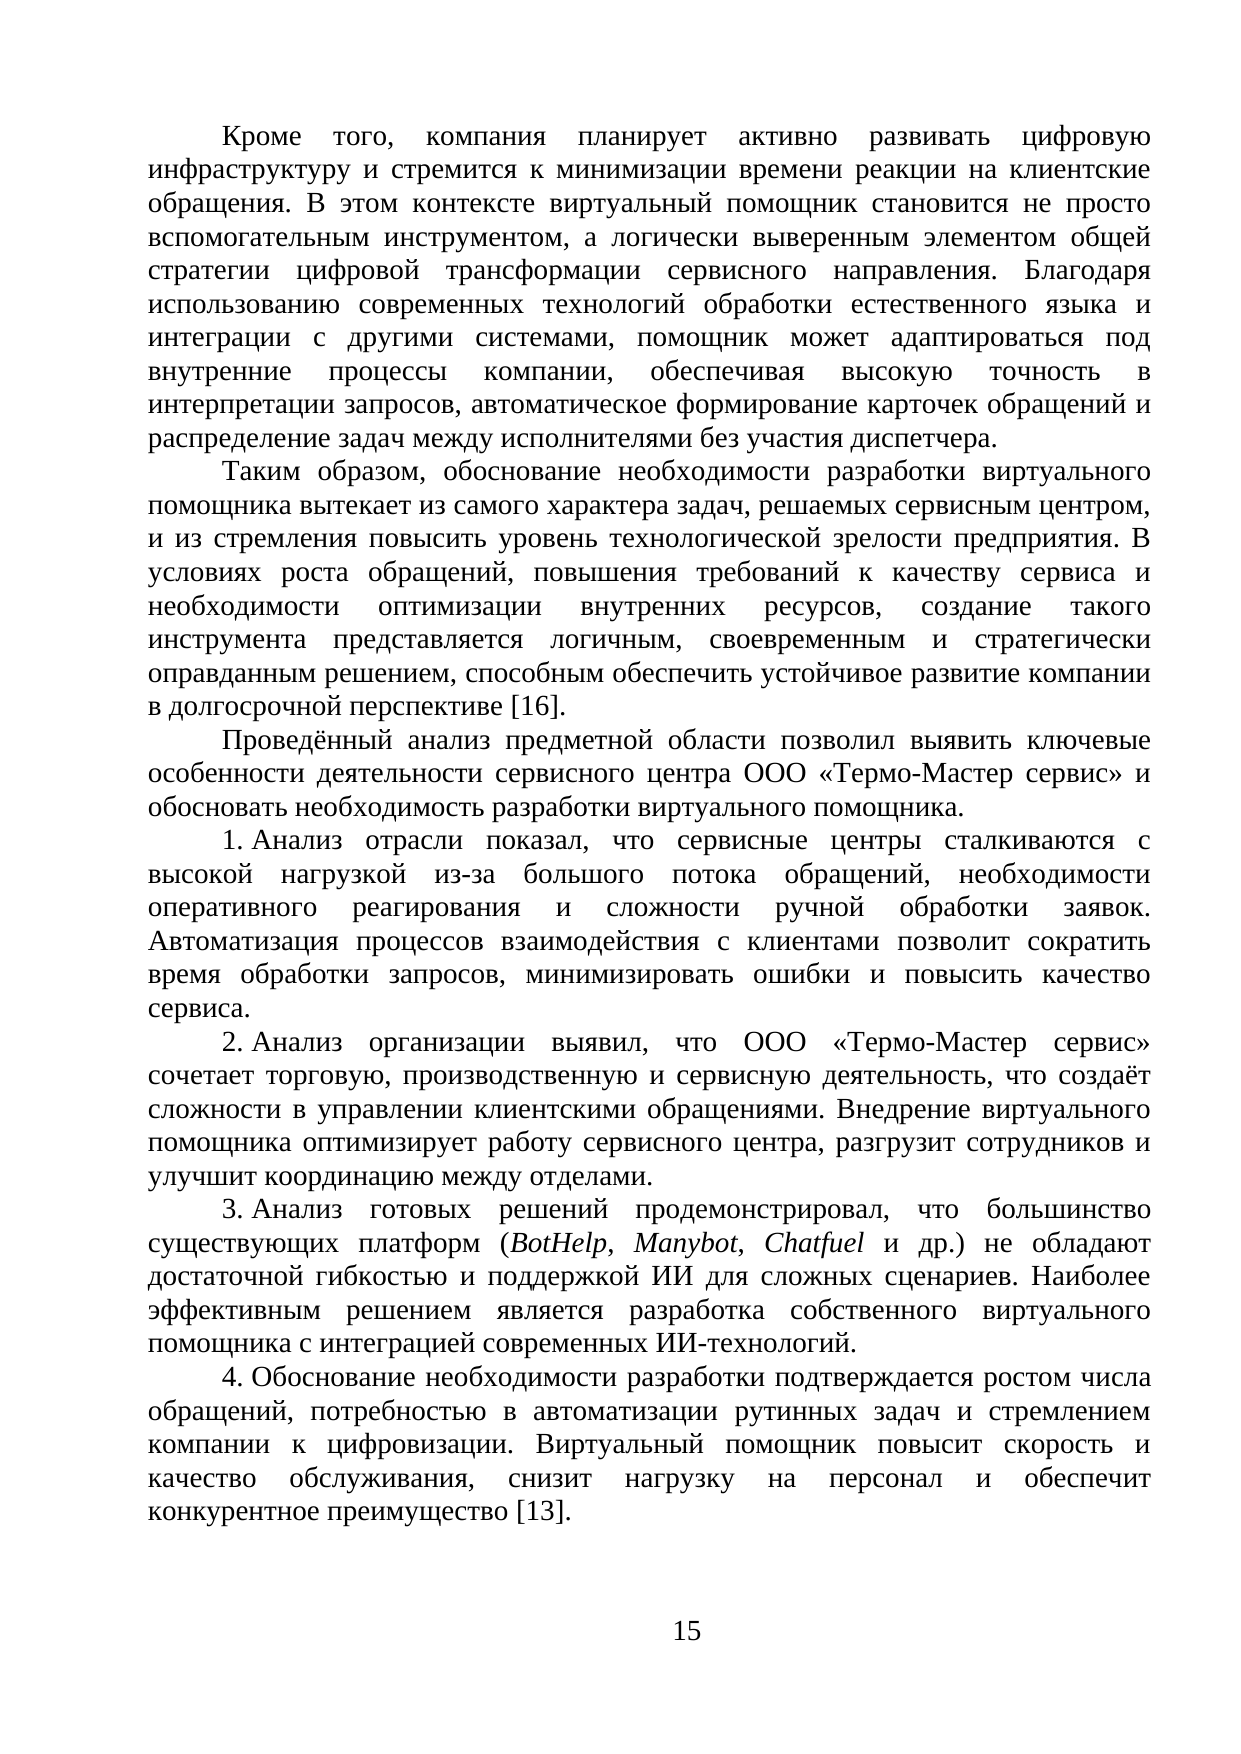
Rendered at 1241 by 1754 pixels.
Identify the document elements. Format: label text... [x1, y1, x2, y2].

text Проведённый анализ предметной области позволил выявить ключевые особенности деятельности сервисного центра ООО «Термо-Мастер сервис» и обосновать необходимость разработки виртуального помощника. [148, 722, 1152, 822]
text Таким образом, обоснование необходимости разработки виртуального помощника вытекает из самого характера задач, решаемых сервисным центром, и из стремления повысить уровень технологической зрелости предприятия. В условиях роста обращений, повышения требований к качеству сервиса и необходимости оптимизации внутренних ресурсов, создание такого инструмента представляется логичным, своевременным и стратегически оправданным решением, способным обеспечить устойчивое развитие компании в долгосрочной перспективе [16]. [148, 453, 1152, 722]
list Анализ готовых решений продемонстрировал, что большинство существующих платформ (BotHelp, Manybot, Chatfuel и др.) не обладают достаточной гибкостью и поддержкой ИИ для сложных сценариев. Наиболее эффективным решением является разработка собственного виртуального помощника с интеграцией современных ИИ-технологий. [148, 1191, 1152, 1359]
list Анализ отрасли показал, что сервисные центры сталкиваются с высокой нагрузкой из-за большого потока обращений, необходимости оперативного реагирования и сложности ручной обработки заявок. Автоматизация процессов взаимодействия с клиентами позволит сократить время обработки запросов, минимизировать ошибки и повысить качество сервиса. [148, 822, 1152, 1024]
list Обоснование необходимости разработки подтверждается ростом числа обращений, потребностью в автоматизации рутинных задач и стремлением компании к цифровизации. Виртуальный помощник повысит скорость и качество обслуживания, снизит нагрузку на персонал и обеспечит конкурентное преимущество [13]. [148, 1359, 1152, 1527]
text Кроме того, компания планирует активно развивать цифровую инфраструктуру и стремится к минимизации времени реакции на клиентские обращения. В этом контексте виртуальный помощник становится не просто вспомогательным инструментом, а логически выверенным элементом общей стратегии цифровой трансформации сервисного направления. Благодаря использованию современных технологий обработки естественного языка и интеграции с другими системами, помощник может адаптироваться под внутренние процессы компании, обеспечивая высокую точность в интерпретации запросов, автоматическое формирование карточек обращений и распределение задач между исполнителями без участия диспетчера. [148, 118, 1152, 453]
list Анализ организации выявил, что ООО «Термо-Мастер сервис» сочетает торговую, производственную и сервисную деятельность, что создаёт сложности в управлении клиентскими обращениями. Внедрение виртуального помощника оптимизирует работу сервисного центра, разгрузит сотрудников и улучшит координацию между отделами. [148, 1024, 1152, 1191]
